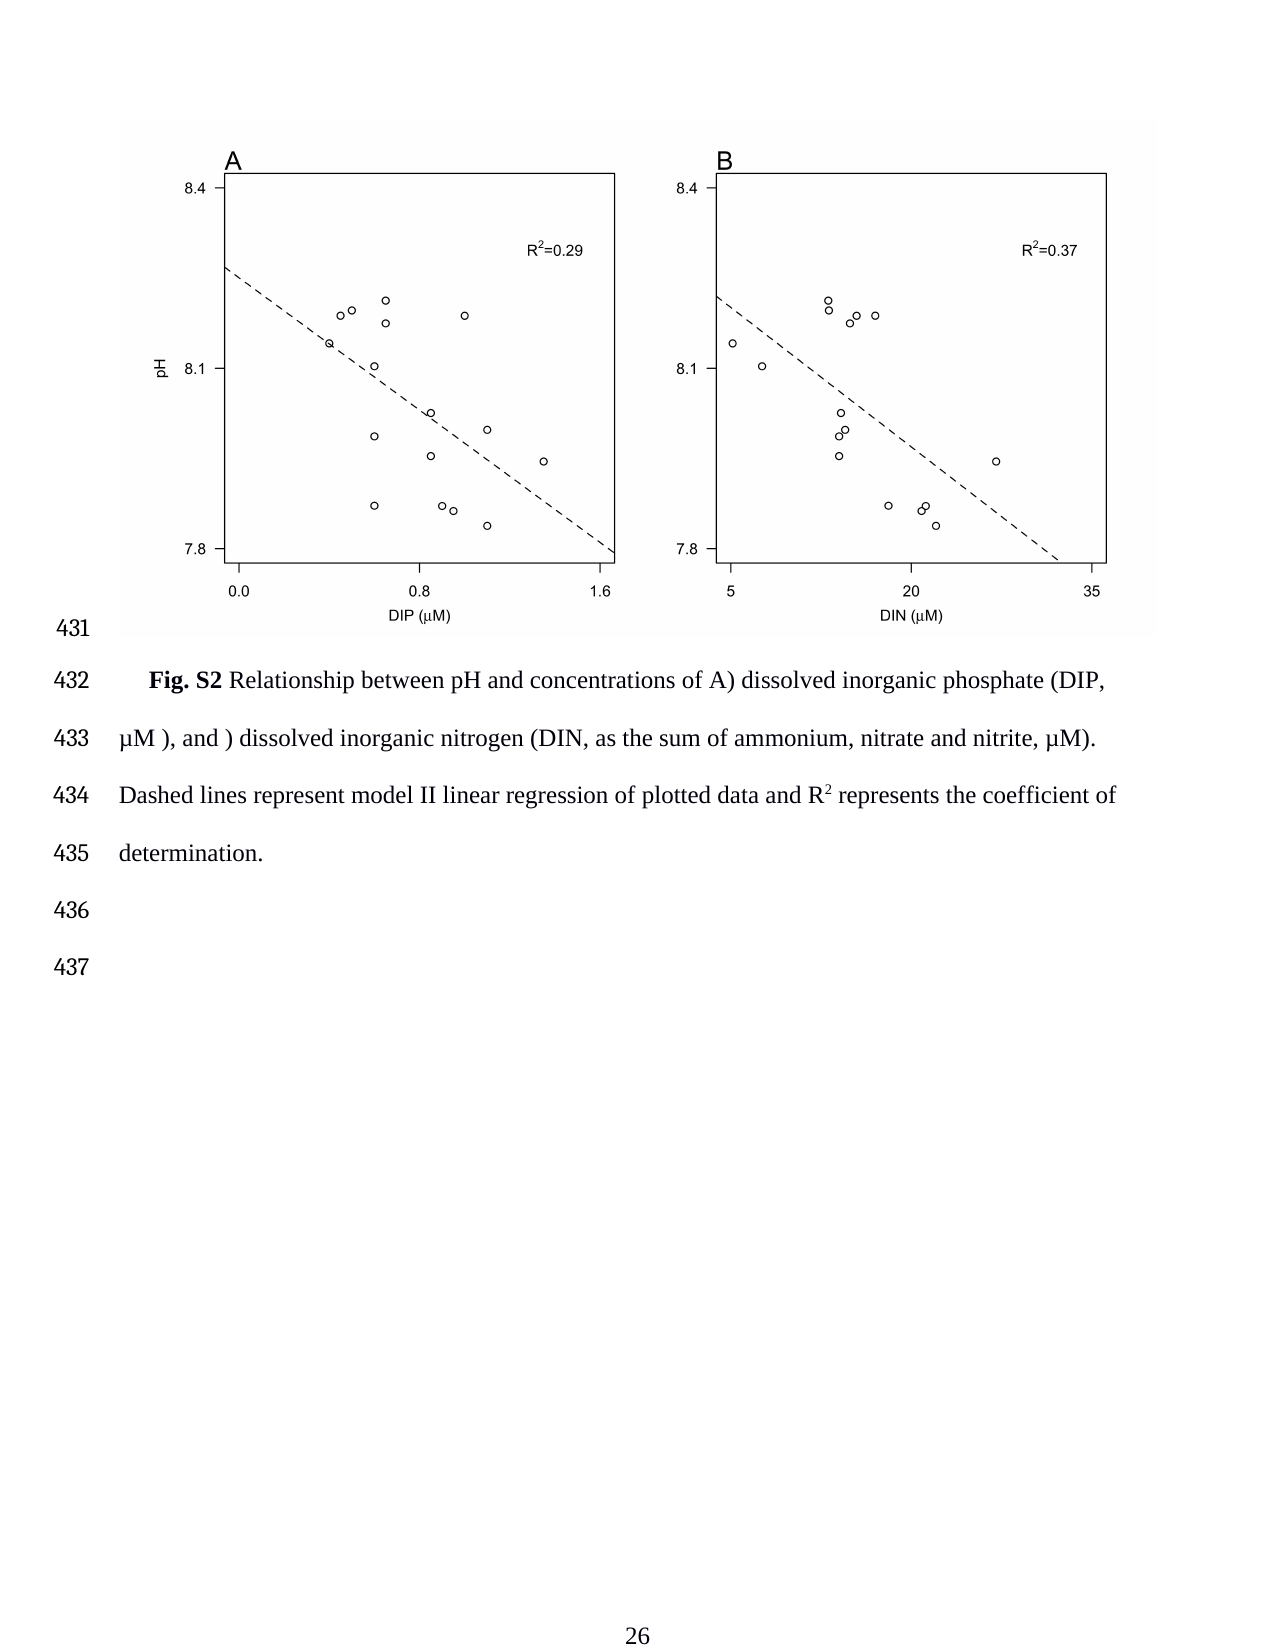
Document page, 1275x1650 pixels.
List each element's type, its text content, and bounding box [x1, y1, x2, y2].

text Fig. S2 Relationship between pH and concentrations of A) dissolved inorganic phosphate (DIP, µM ), and ) dissolved inorganic nitrogen (DIN, as the sum of ammonium, nitrate and nitrite, µM). Dashed lines represent model II linear regression of plotted data and R2 represents the coefficient of determination. [118, 666, 1156, 867]
picture [118, 118, 1157, 637]
